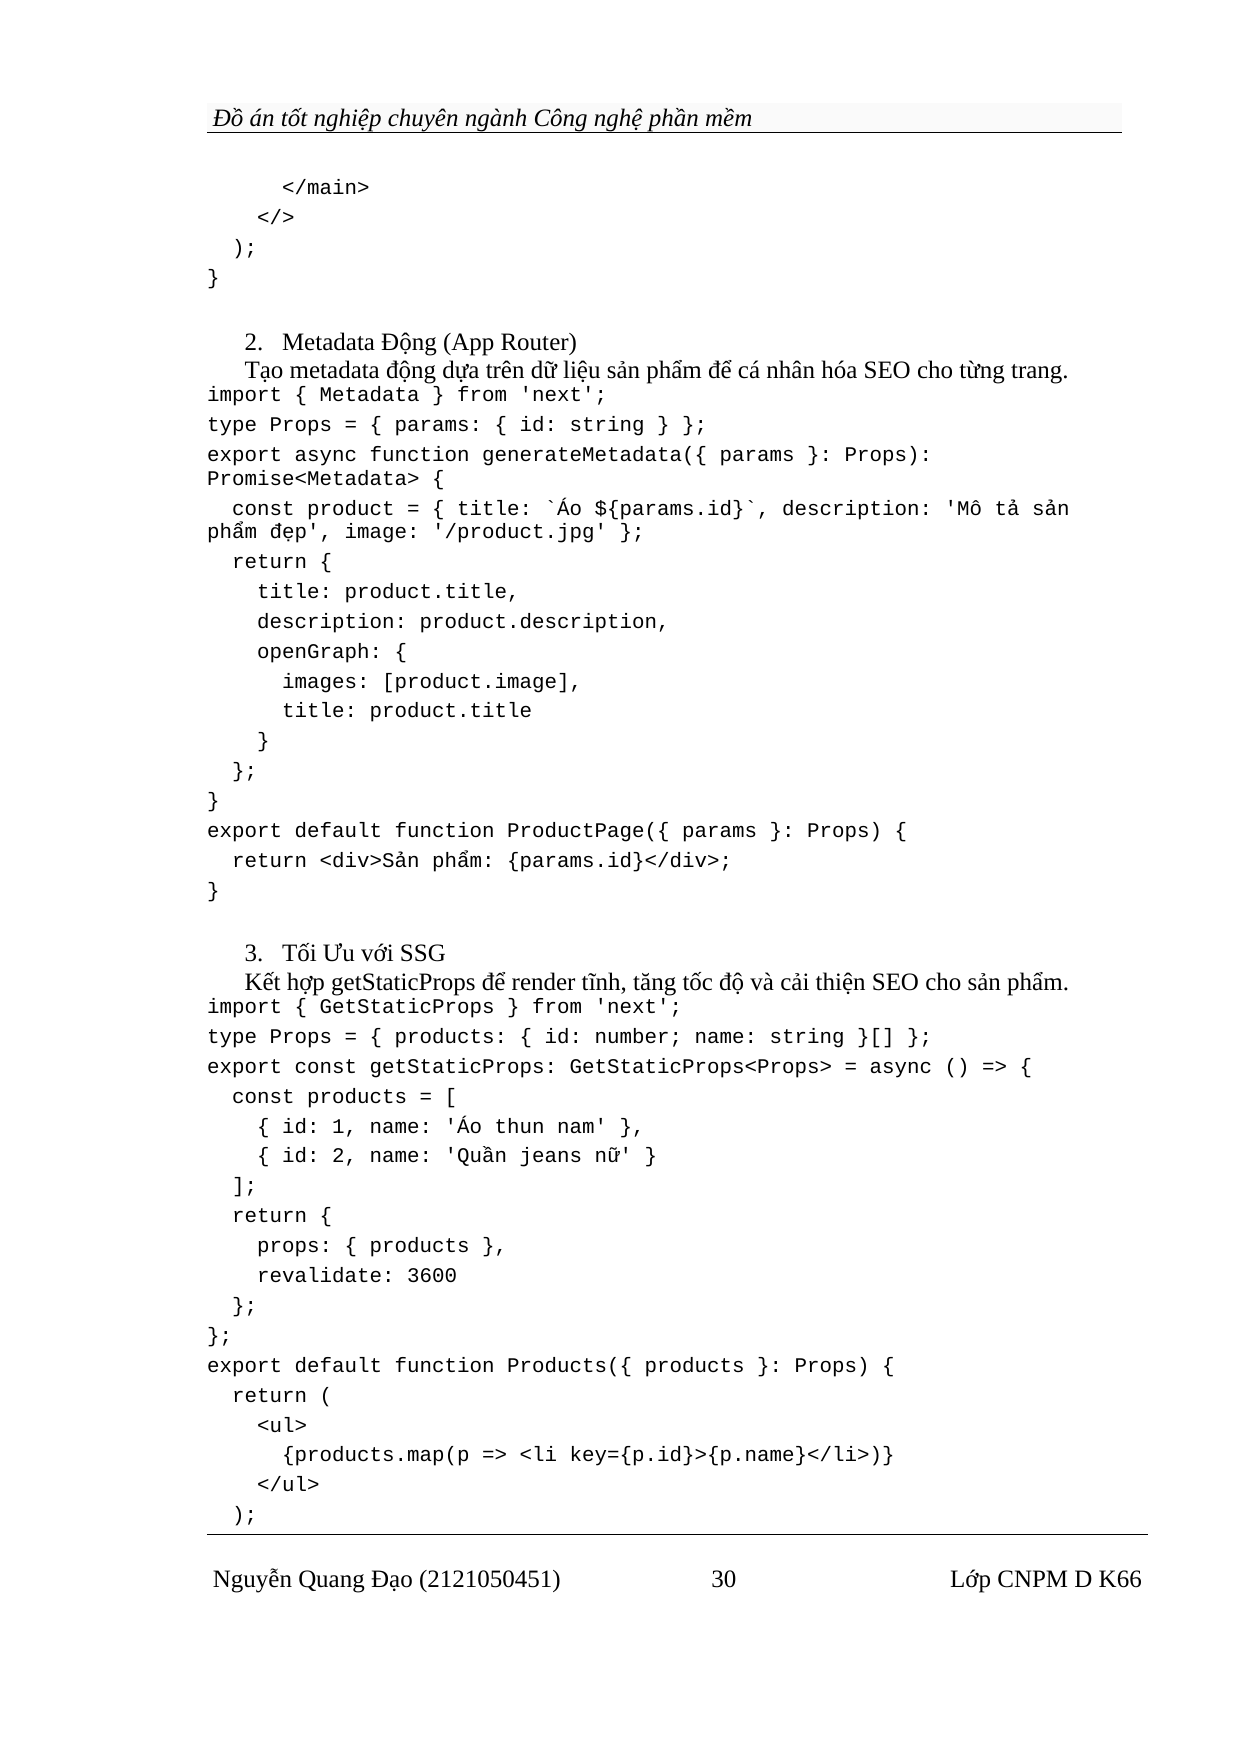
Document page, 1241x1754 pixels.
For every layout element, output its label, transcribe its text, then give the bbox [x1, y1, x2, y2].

text images: [product.image], [207, 671, 1122, 694]
text Tạo metadata động dựa trên dữ liệu sản phẩm để cá nhân hóa SEO cho từng trang. [244, 355, 1122, 384]
text } [207, 730, 1122, 754]
text {products.map(p => <li key={p.id}>{p.name}</li>)} [207, 1444, 1122, 1468]
text </main> [207, 177, 1122, 201]
text return <div>Sản phẩm: {params.id}</div>; [207, 850, 1122, 874]
text Kết hợp getStaticProps để render tĩnh, tăng tốc độ và cải thiện SEO cho sản phẩm. [244, 967, 1122, 996]
text } [207, 790, 1122, 814]
text title: product.title, [207, 581, 1122, 604]
text } [207, 267, 1122, 291]
text </ul> [207, 1474, 1122, 1498]
text export async function generateMetadata({ params }: Props): Promise<Metadata> { [207, 444, 1122, 491]
text openGraph: { [207, 641, 1122, 664]
text title: product.title [207, 701, 1122, 724]
text }; [207, 1295, 1122, 1319]
text export default function Products({ products }: Props) { [207, 1355, 1122, 1378]
text type Props = { params: { id: string } }; [207, 414, 1122, 438]
text { id: 1, name: 'Áo thun nam' }, [207, 1116, 1122, 1139]
text import { Metadata } from 'next'; [207, 384, 1122, 408]
text </> [207, 207, 1122, 231]
text <ul> [207, 1414, 1122, 1438]
text revalidate: 3600 [207, 1265, 1122, 1289]
list Tối Ưu với SSG [244, 938, 1122, 967]
text }; [207, 1325, 1122, 1348]
text return { [207, 551, 1122, 575]
text return { [207, 1205, 1122, 1229]
text description: product.description, [207, 611, 1122, 634]
list Metadata Động (App Router) [244, 327, 1122, 355]
text }; [207, 760, 1122, 784]
text ]; [207, 1175, 1122, 1199]
text export const getStaticProps: GetStaticProps<Props> = async () => { [207, 1056, 1122, 1079]
text import { GetStaticProps } from 'next'; [207, 996, 1122, 1020]
text const product = { title: `Áo ${params.id}`, description: 'Mô tả sản phẩm đẹp', image: '/product.jpg' }; [207, 497, 1122, 545]
text props: { products }, [207, 1235, 1122, 1259]
text { id: 2, name: 'Quần jeans nữ' } [207, 1146, 1122, 1169]
text return ( [207, 1385, 1122, 1408]
text ); [207, 237, 1122, 261]
text } [207, 880, 1122, 903]
text const products = [ [207, 1086, 1122, 1109]
text type Props = { products: { id: number; name: string }[] }; [207, 1026, 1122, 1049]
text export default function ProductPage({ params }: Props) { [207, 820, 1122, 844]
text ); [207, 1504, 1122, 1528]
